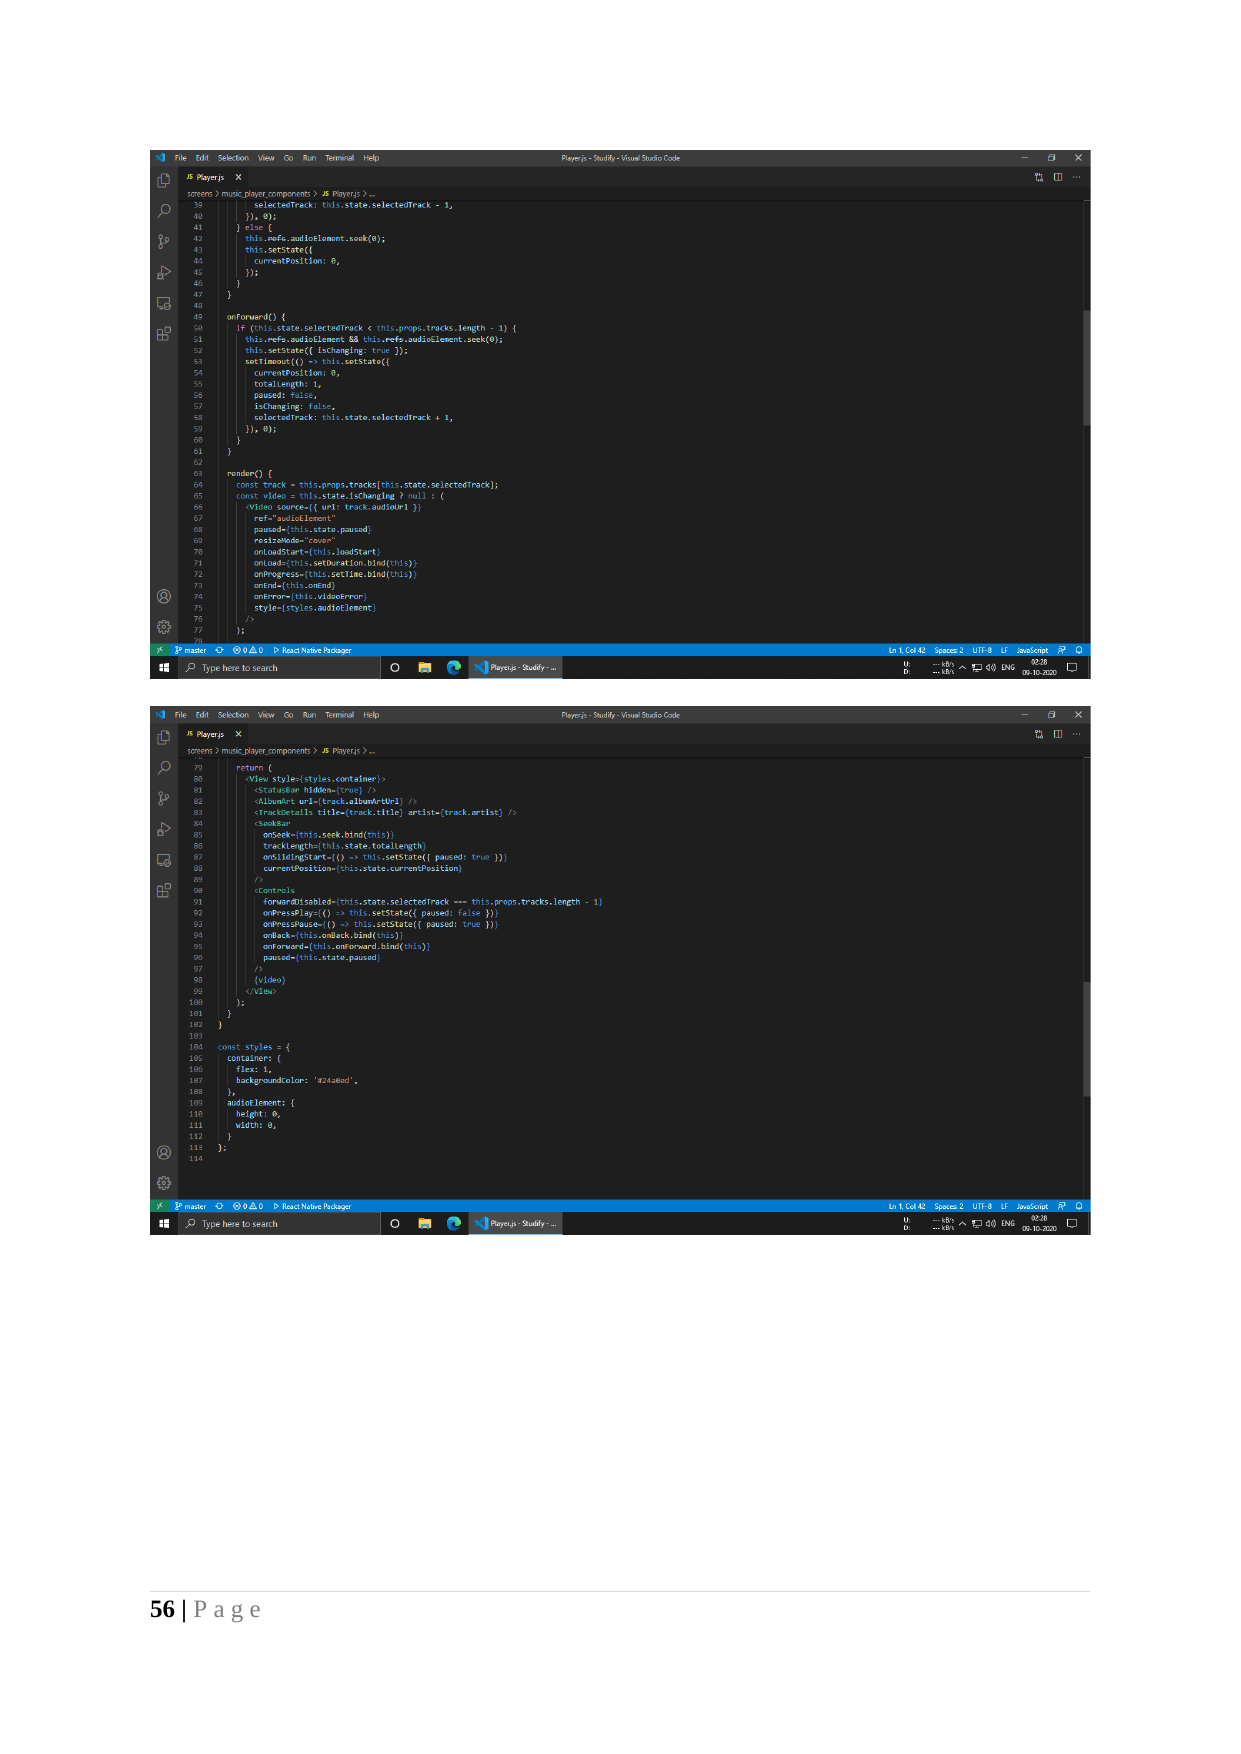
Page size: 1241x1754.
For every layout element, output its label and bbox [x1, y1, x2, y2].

picture [150, 706, 1091, 1235]
picture [150, 150, 1091, 679]
